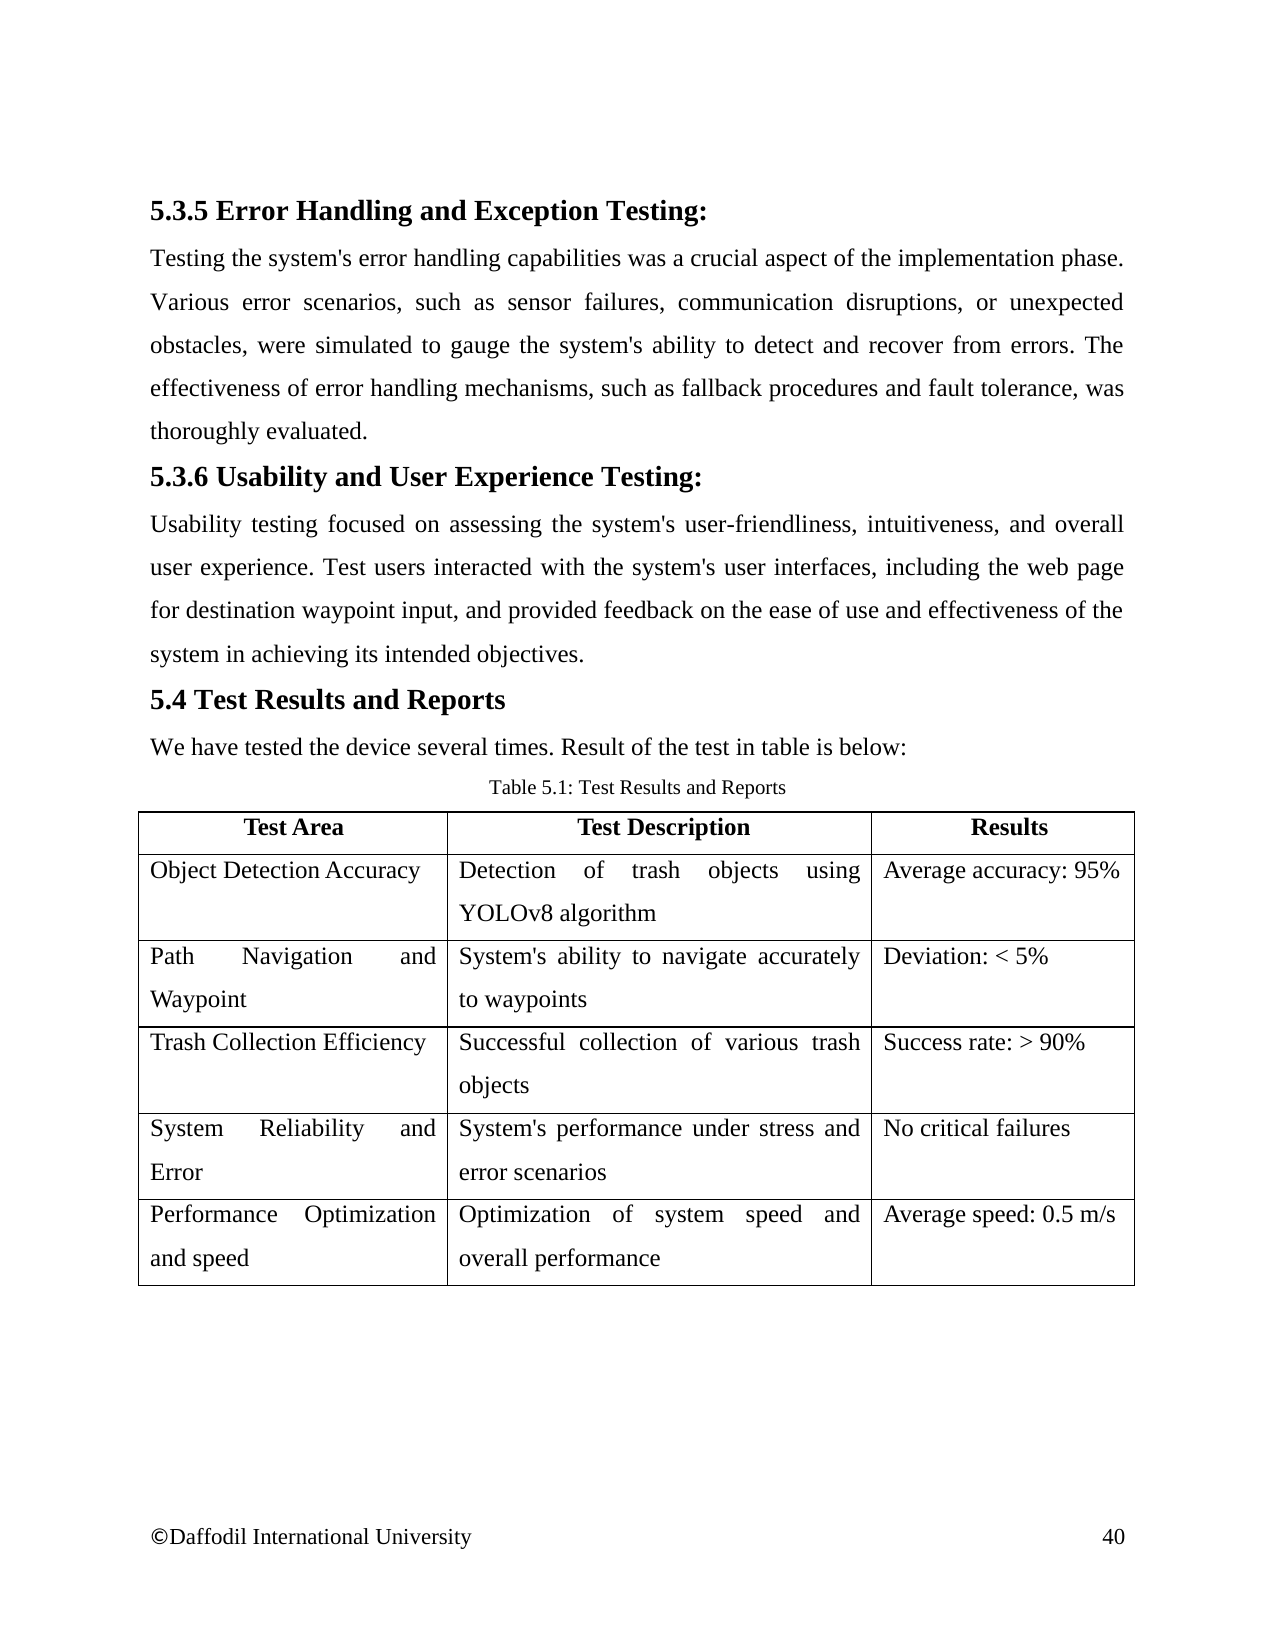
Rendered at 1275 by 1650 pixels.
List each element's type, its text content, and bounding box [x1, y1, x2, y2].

table_cell Path Navigation and Waypoint [139, 941, 447, 1026]
table_cell Success rate: > 90% [872, 1028, 1134, 1112]
table_header Results [872, 813, 1134, 854]
text 5.3.5 Error Handling and Exception Testing: [150, 193, 1125, 227]
table_cell Detection of trash objects using YOLOv8 algorithm [448, 855, 871, 940]
table_cell Deviation: < 5% [872, 941, 1134, 1026]
text Testing the system's error handling capabilities was a crucial aspect of the implementation phase. Various error scenarios, such as sensor failures, communication disruptions, or unexpected obstacles, were simulated to gauge the system's ability to detect and recover from errors. The effectiveness of error handling mechanisms, such as fallback procedures and fault tolerance, was thoroughly evaluated. [150, 243, 1125, 445]
text Usability testing focused on assessing the system's user-friendliness, intuitiveness, and overall user experience. Test users interacted with the system's user interfaces, including the web page for destination waypoint input, and provided feedback on the ease of use and effectiveness of the system in achieving its intended objectives. [150, 509, 1125, 667]
text Table 5.1: Test Results and Reports [150, 775, 1125, 799]
table_cell Average accuracy: 95% [872, 855, 1134, 940]
table_cell System's performance under stress and error scenarios [448, 1114, 871, 1198]
table_cell Successful collection of various trash objects [448, 1028, 871, 1112]
table_cell No critical failures [872, 1114, 1134, 1198]
table_cell Performance Optimization and speed [139, 1200, 447, 1284]
table_cell System's ability to navigate accurately to waypoints [448, 941, 871, 1026]
table_cell Average speed: 0.5 m/s [872, 1200, 1134, 1284]
table_cell Trash Collection Efficiency [139, 1028, 447, 1112]
table_cell Optimization of system speed and overall performance [448, 1200, 871, 1284]
text We have tested the device several times. Result of the test in table is below: [150, 732, 1125, 761]
text 5.3.6 Usability and User Experience Testing: [150, 459, 1125, 493]
table_cell Object Detection Accuracy [139, 855, 447, 940]
table_header Test Description [448, 813, 871, 854]
text 5.4 Test Results and Reports [150, 682, 1125, 715]
table_header Test Area [139, 813, 447, 854]
table_cell System Reliability and Error [139, 1114, 447, 1198]
